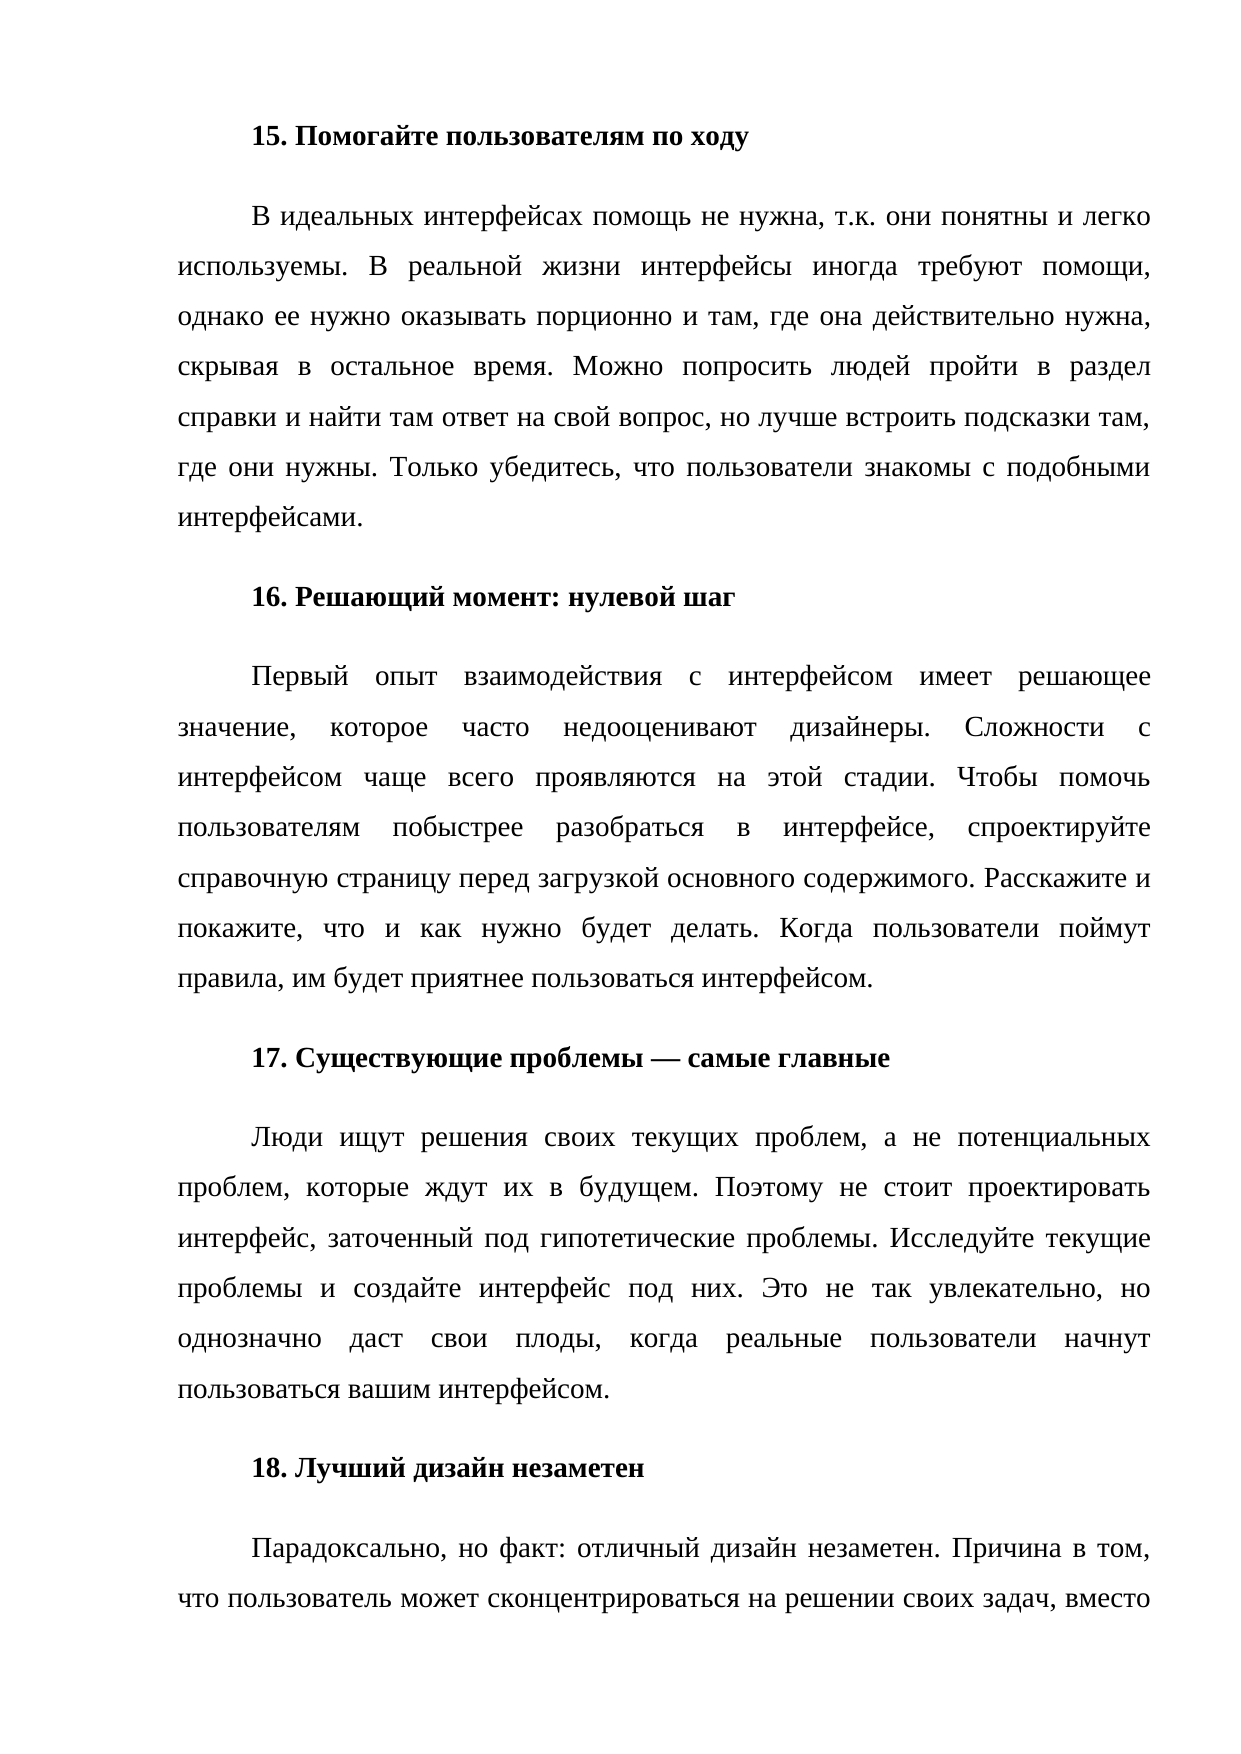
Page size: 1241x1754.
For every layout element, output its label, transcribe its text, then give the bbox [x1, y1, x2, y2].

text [177, 1530, 1152, 1614]
text 17. Существующие проблемы — самые главные [177, 1040, 1152, 1073]
text Первый опыт взаимодействия с интерфейсом имеет решающее значение, которое часто недооценивают дизайнеры. Сложности с интерфейсом чаще всего проявляются на этой стадии. Чтобы помочь пользователям побыстрее разобраться в интерфейсе, спроектируйте справочную страницу перед загрузкой основного содержимого. Расскажите и покажите, что и как нужно будет делать. Когда пользователи поймут правила, им будет приятнее пользоваться интерфейсом. [177, 658, 1152, 994]
text В идеальных интерфейсах помощь не нужна, т.к. они понятны и легко используемы. В реальной жизни интерфейсы иногда требуют помощи, однако ее нужно оказывать порционно и там, где она действительно нужна, скрывая в остальное время. Можно попросить людей пройти в раздел справки и найти там ответ на свой вопрос, но лучше встроить подсказки там, где они нужны. Только убедитесь, что пользователи знакомы с подобными интерфейсами. [177, 198, 1152, 533]
text 16. Решающий момент: нулевой шаг [177, 579, 1152, 612]
text 18. Лучший дизайн незаметен [177, 1450, 1152, 1484]
text Люди ищут решения своих текущих проблем, а не потенциальных проблем, которые ждут их в будущем. Поэтому не стоит проектировать интерфейс, заточенный под гипотетические проблемы. Исследуйте текущие проблемы и создайте интерфейс под них. Это не так увлекательно, но однозначно даст свои плоды, когда реальные пользователи начнут пользоваться вашим интерфейсом. [177, 1119, 1152, 1404]
text 15. Помогайте пользователям по ходу [177, 118, 1152, 152]
